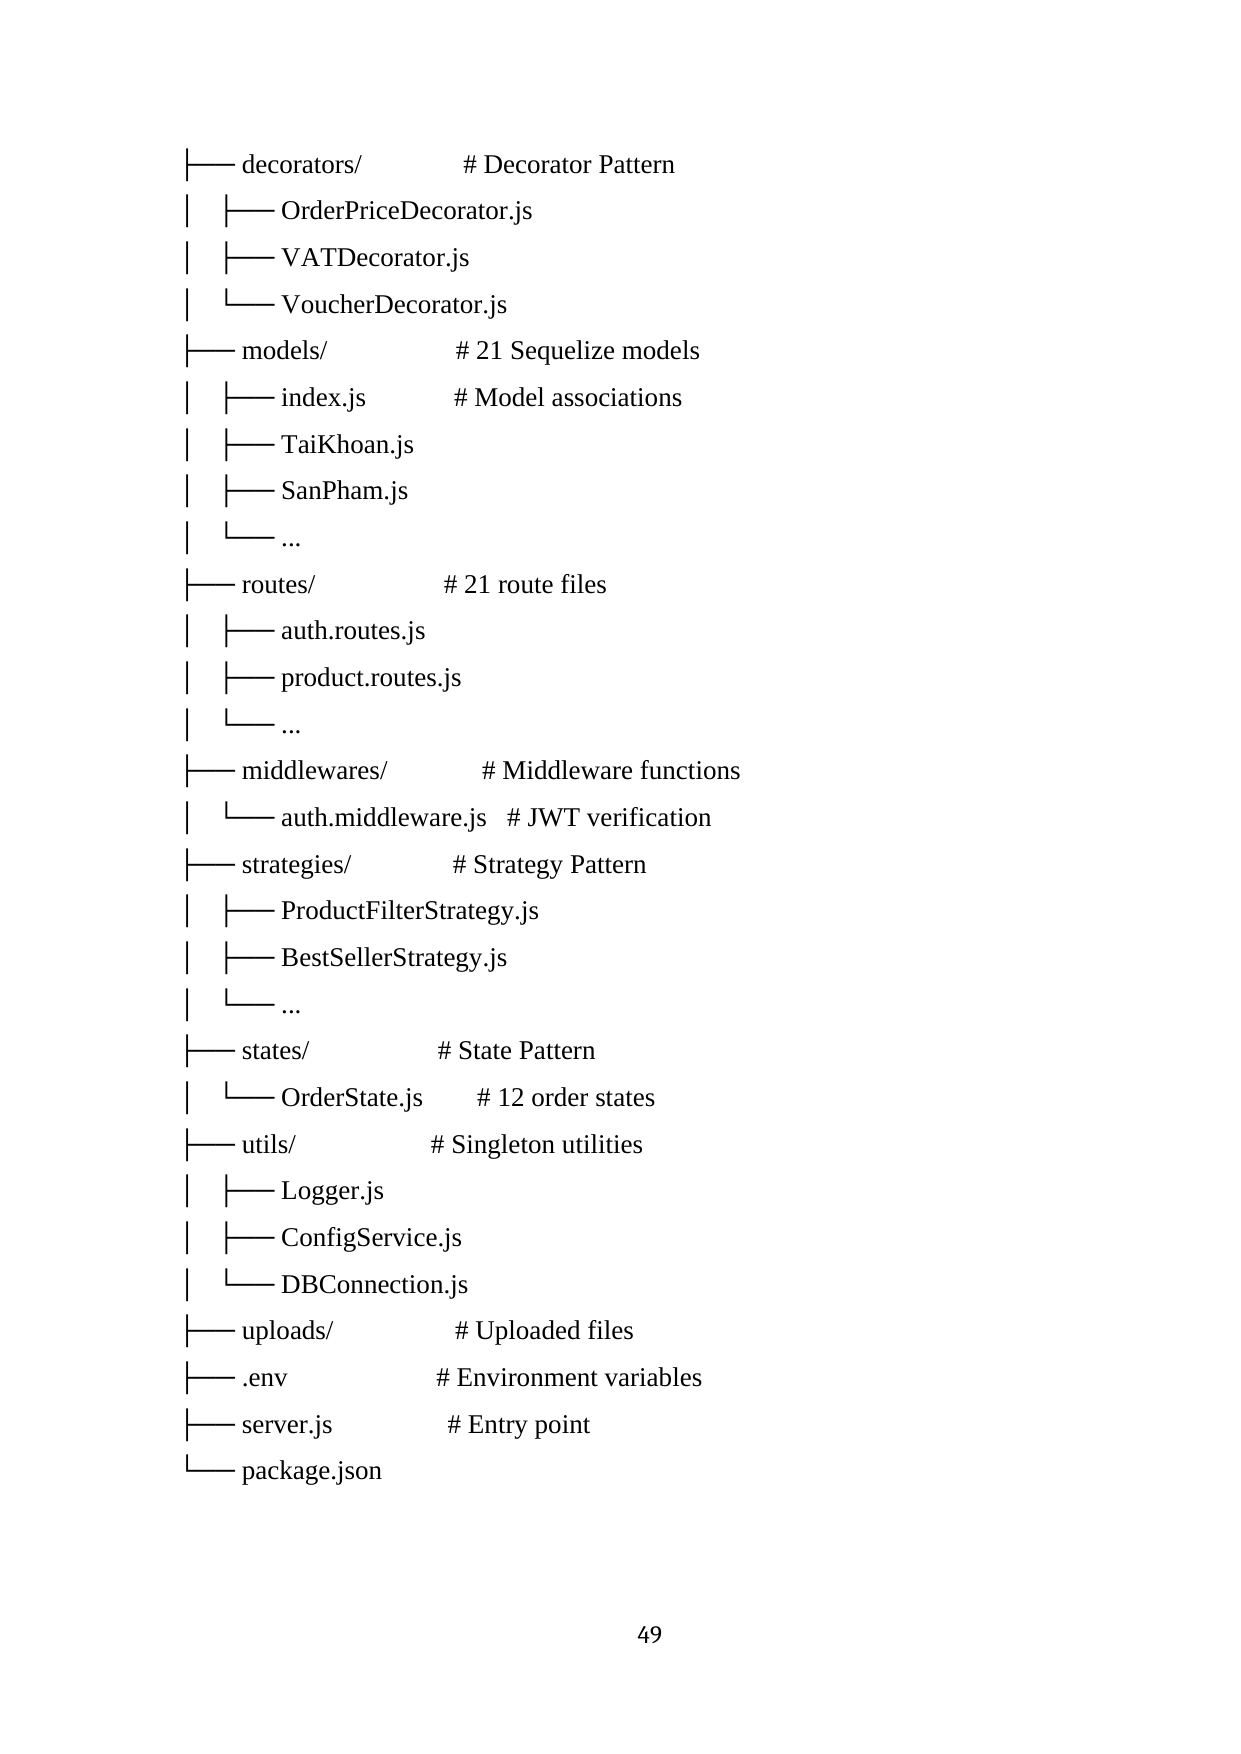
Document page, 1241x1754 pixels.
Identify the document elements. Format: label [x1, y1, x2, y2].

text [177, 148, 1122, 1486]
